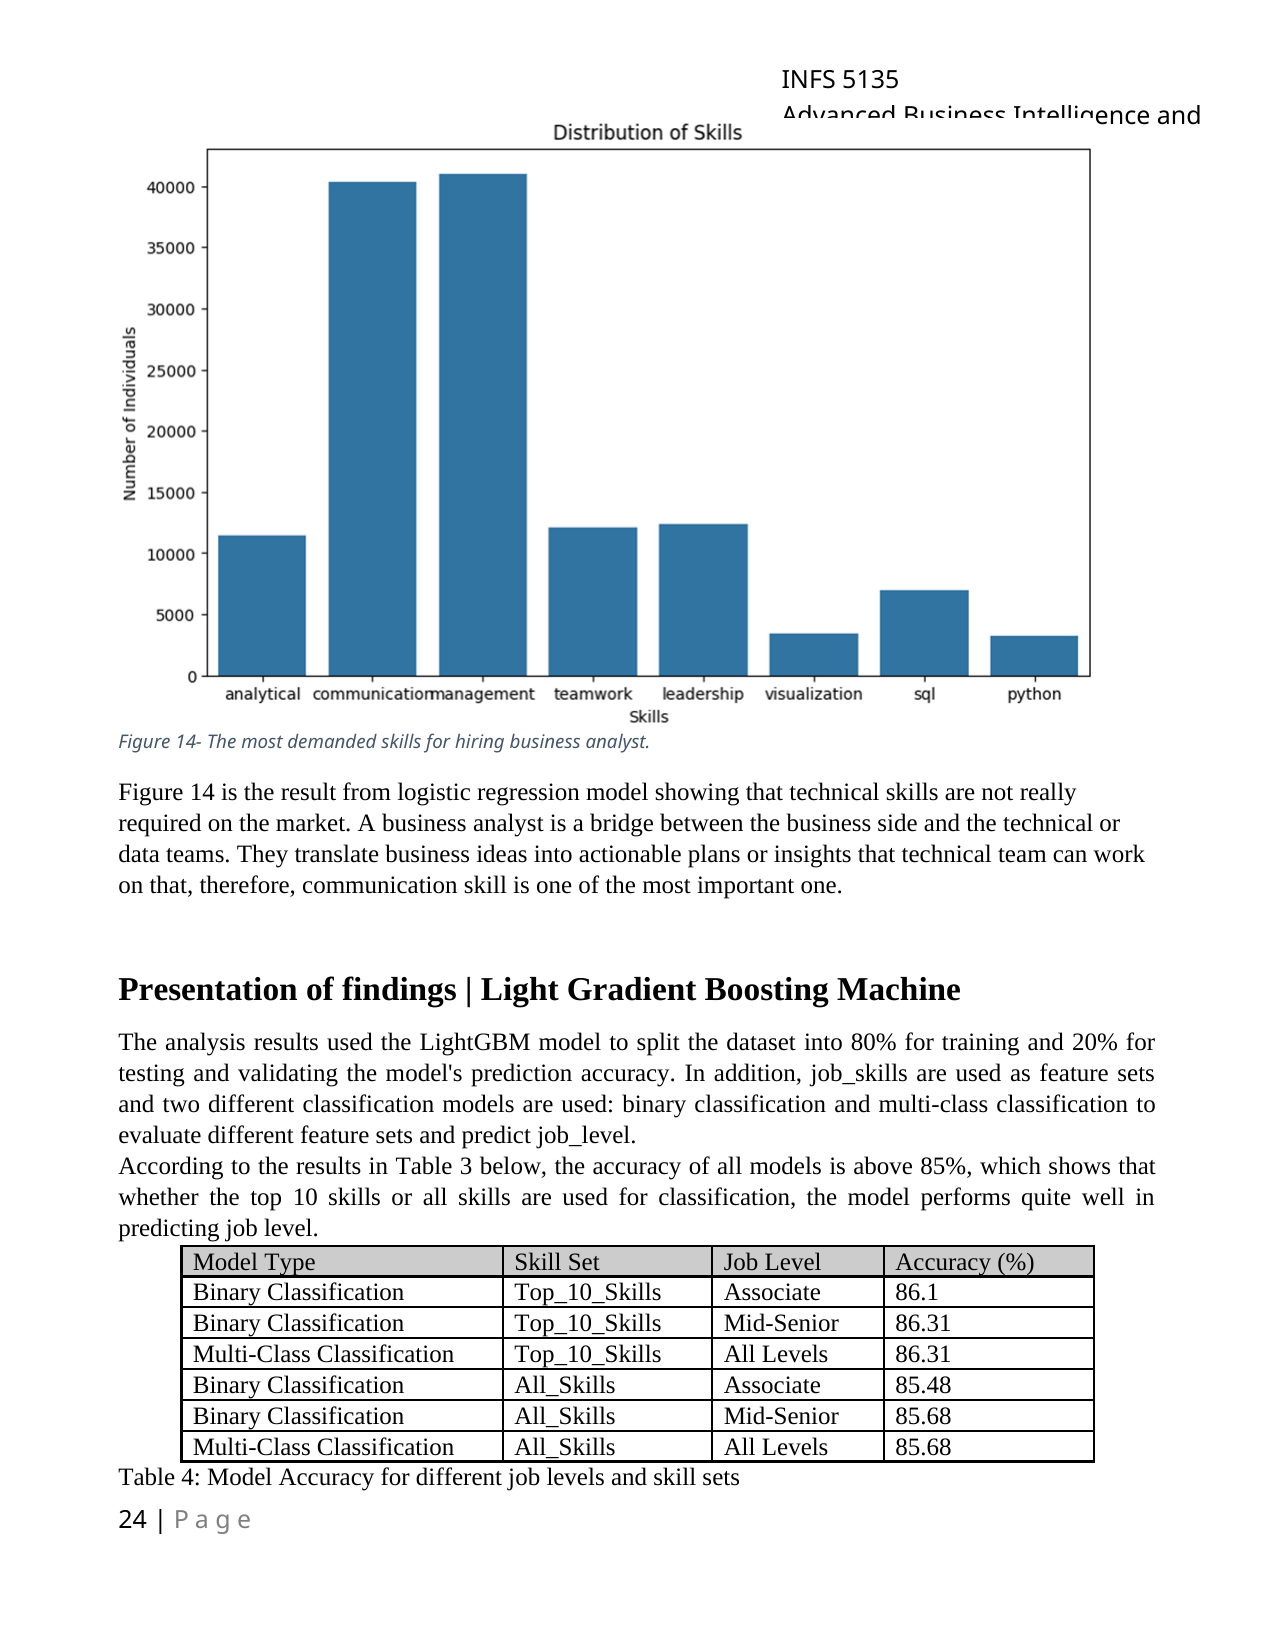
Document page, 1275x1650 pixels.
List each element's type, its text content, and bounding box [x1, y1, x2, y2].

table_cell 86.1 [885, 1278, 1093, 1306]
text The analysis results used the LightGBM model to split the dataset into 80% for training and 20% for testing and validating the model's prediction accuracy. In addition, job_skills are used as feature sets and two different classification models are used: binary classification and multi-class classification to evaluate different feature sets and predict job_level. [118, 1027, 1157, 1149]
table_cell Binary Classification [183, 1401, 502, 1429]
text Figure 14- The most demanded skills for hiring business analyst. [118, 729, 1157, 754]
table_cell All_Skills [504, 1432, 711, 1460]
picture [118, 118, 1094, 727]
table_cell Binary Classification [183, 1370, 502, 1399]
table_cell All Levels [713, 1432, 883, 1460]
text Table 4: Model Accuracy for different job levels and skill sets [118, 1462, 1157, 1491]
table_cell Top_10_Skills [504, 1308, 711, 1337]
table_cell Mid-Senior [713, 1401, 883, 1429]
table_cell All Levels [713, 1339, 883, 1368]
table_cell Mid-Senior [713, 1308, 883, 1337]
text According to the results in Table 3 below, the accuracy of all models is above 85%, which shows that whether the top 10 skills or all skills are used for classification, the model performs quite well in predicting job level. [118, 1151, 1157, 1242]
table_cell 86.31 [885, 1339, 1093, 1368]
table_header Job Level [713, 1247, 883, 1275]
table_header Skill Set [504, 1247, 711, 1275]
table_cell 85.48 [885, 1370, 1093, 1399]
table_header Accuracy (%) [885, 1247, 1093, 1275]
table_cell Top_10_Skills [504, 1278, 711, 1306]
table_cell All_Skills [504, 1401, 711, 1429]
table_cell 85.68 [885, 1401, 1093, 1429]
table_cell Top_10_Skills [504, 1339, 711, 1368]
table_cell 85.68 [885, 1432, 1093, 1460]
table_cell Multi-Class Classification [183, 1432, 502, 1460]
table_cell Multi-Class Classification [183, 1339, 502, 1368]
subtitle Presentation of findings | Light Gradient Boosting Machine [118, 969, 1157, 1007]
table_cell Binary Classification [183, 1308, 502, 1337]
table_cell Associate [713, 1278, 883, 1306]
table_cell 86.31 [885, 1308, 1093, 1337]
table_cell Associate [713, 1370, 883, 1399]
table_cell All_Skills [504, 1370, 711, 1399]
text Figure 14 is the result from logistic regression model showing that technical skills are not really required on the market. A business analyst is a bridge between the business side and the technical or data teams. They translate business ideas into actionable plans or insights that technical team can work on that, therefore, communication skill is one of the most important one. [118, 777, 1157, 899]
table_header Model Type [183, 1247, 502, 1275]
table_cell Binary Classification [183, 1278, 502, 1306]
